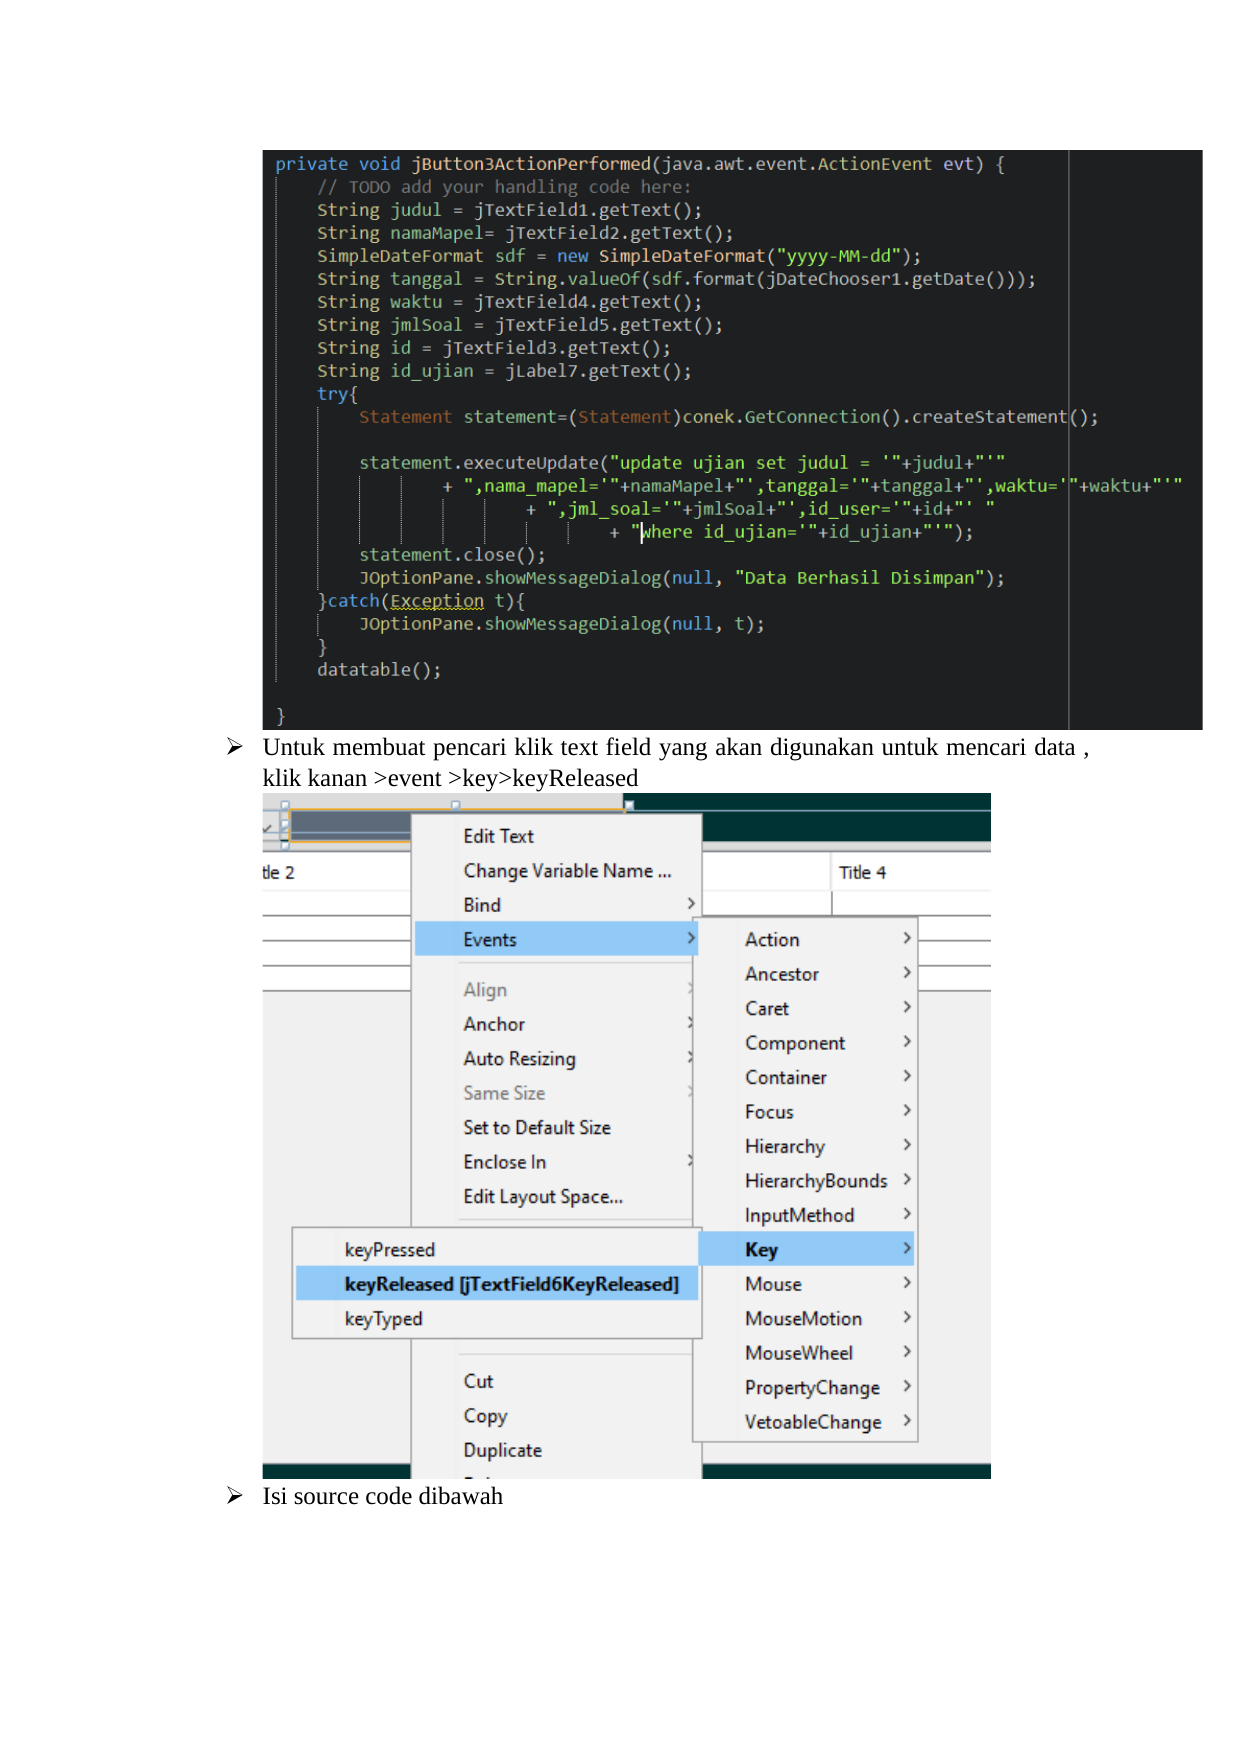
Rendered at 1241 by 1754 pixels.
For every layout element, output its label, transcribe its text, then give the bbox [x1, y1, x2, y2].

list Untuk membuat pencari klik text field yang akan digunakan untuk mencari data , klik kanan >event >key>keyReleased [225, 732, 1090, 791]
picture [262, 793, 991, 1479]
list Isi source code dibawah [225, 1481, 1090, 1510]
picture [262, 150, 1203, 730]
